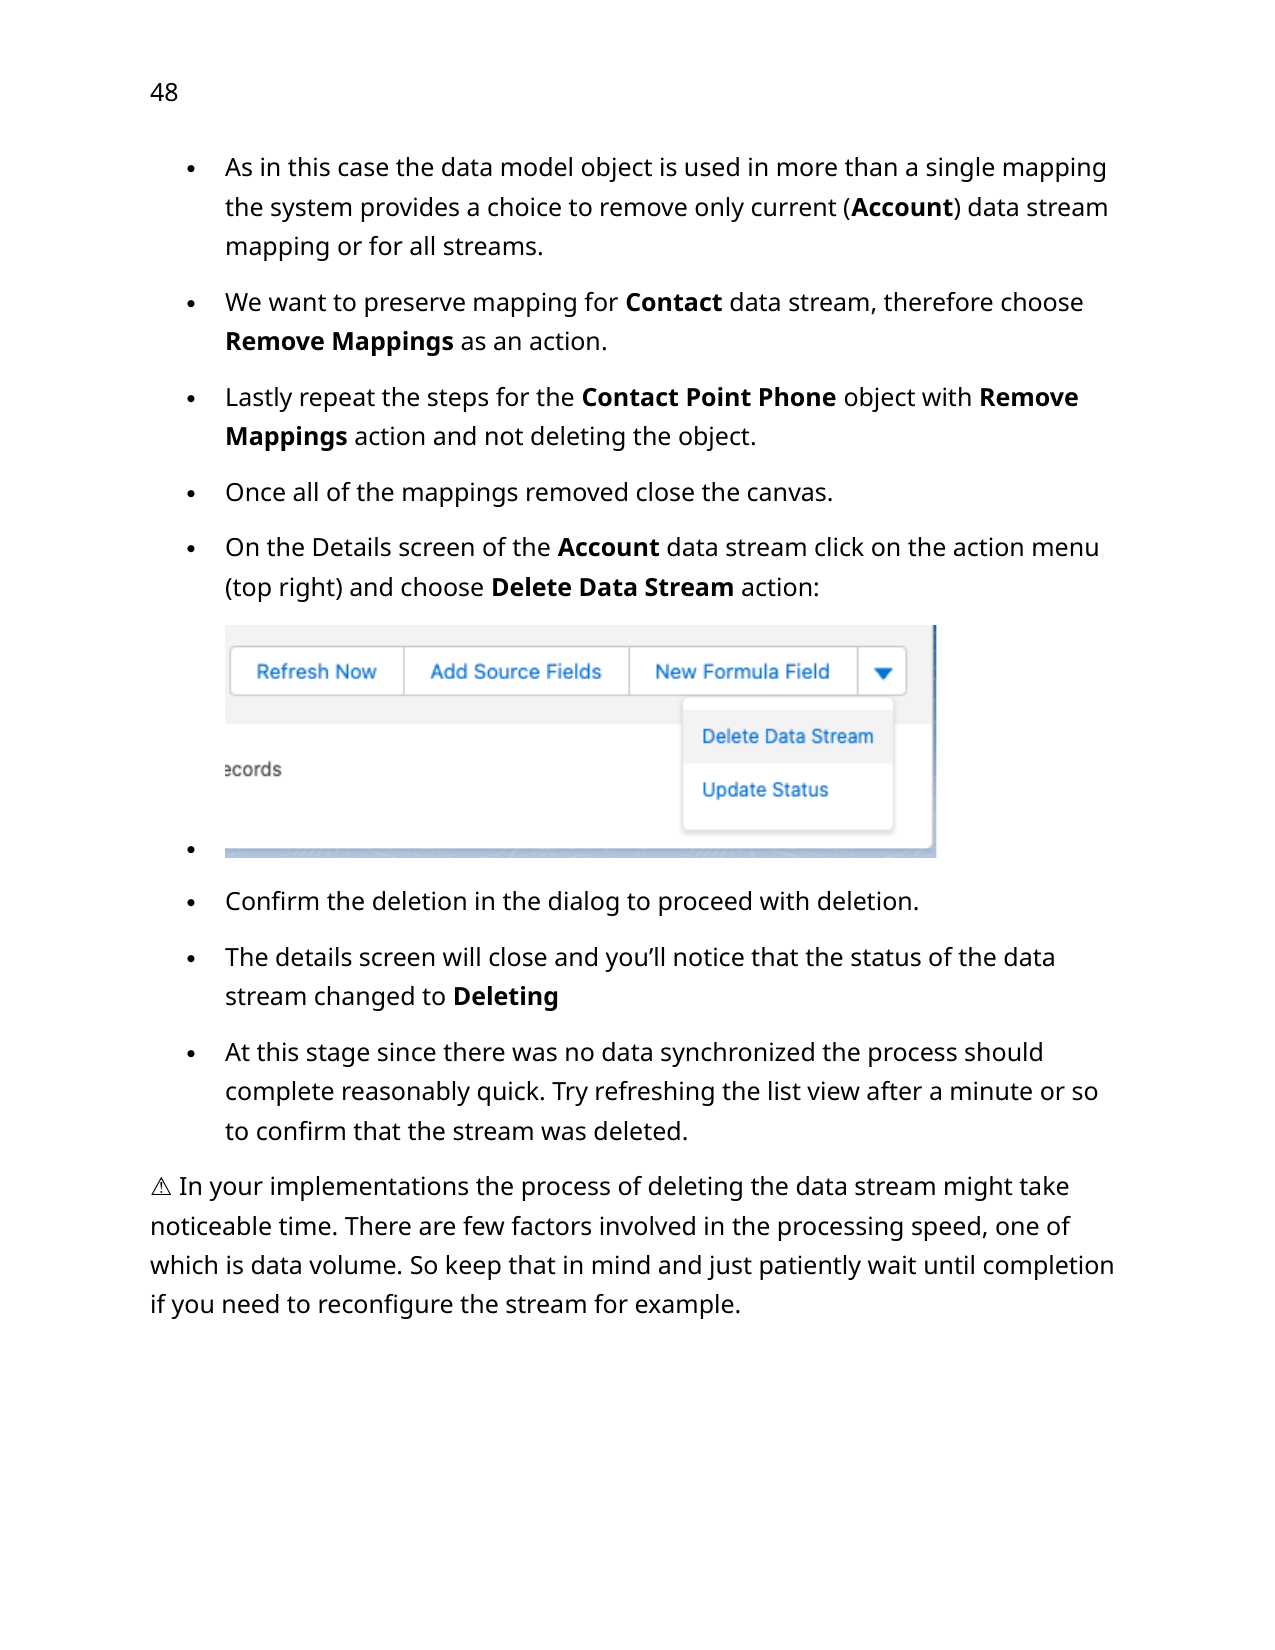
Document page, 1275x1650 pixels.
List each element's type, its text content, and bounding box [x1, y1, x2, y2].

list Confirm the deletion in the dialog to proceed with deletion. [187, 884, 1125, 918]
list On the Details screen of the Account data stream click on the action menu (top right) and choose Delete Data Stream action: [187, 530, 1125, 603]
list At this stage since there was no data synchronized the process should complete reasonably quick. Try refreshing the list view after a minute or so to confirm that the stream was deleted. [187, 1035, 1125, 1147]
text ⚠️ In your implementations the process of deleting the data stream might take noticeable time. There are few factors involved in the processing speed, one of which is data volume. So keep that in mind and just patiently wait until completion if you need to reconfigure the stream for example. [150, 1169, 1125, 1321]
list Once all of the mappings removed close the canvas. [187, 474, 1125, 508]
picture [225, 625, 937, 858]
list The details screen will close and you’ll notice that the status of the data stream changed to Deleting [187, 940, 1125, 1013]
list We want to preserve mapping for Contact data stream, therefore choose Remove Mappings as an action. [187, 284, 1125, 357]
list As in this case the data model object is used in more than a single mapping the system provides a choice to remove only current (Account) data stream mapping or for all streams. [187, 150, 1125, 262]
list Lastly repeat the steps for the Contact Point Phone object with Remove Mappings action and not deleting the object. [187, 379, 1125, 452]
